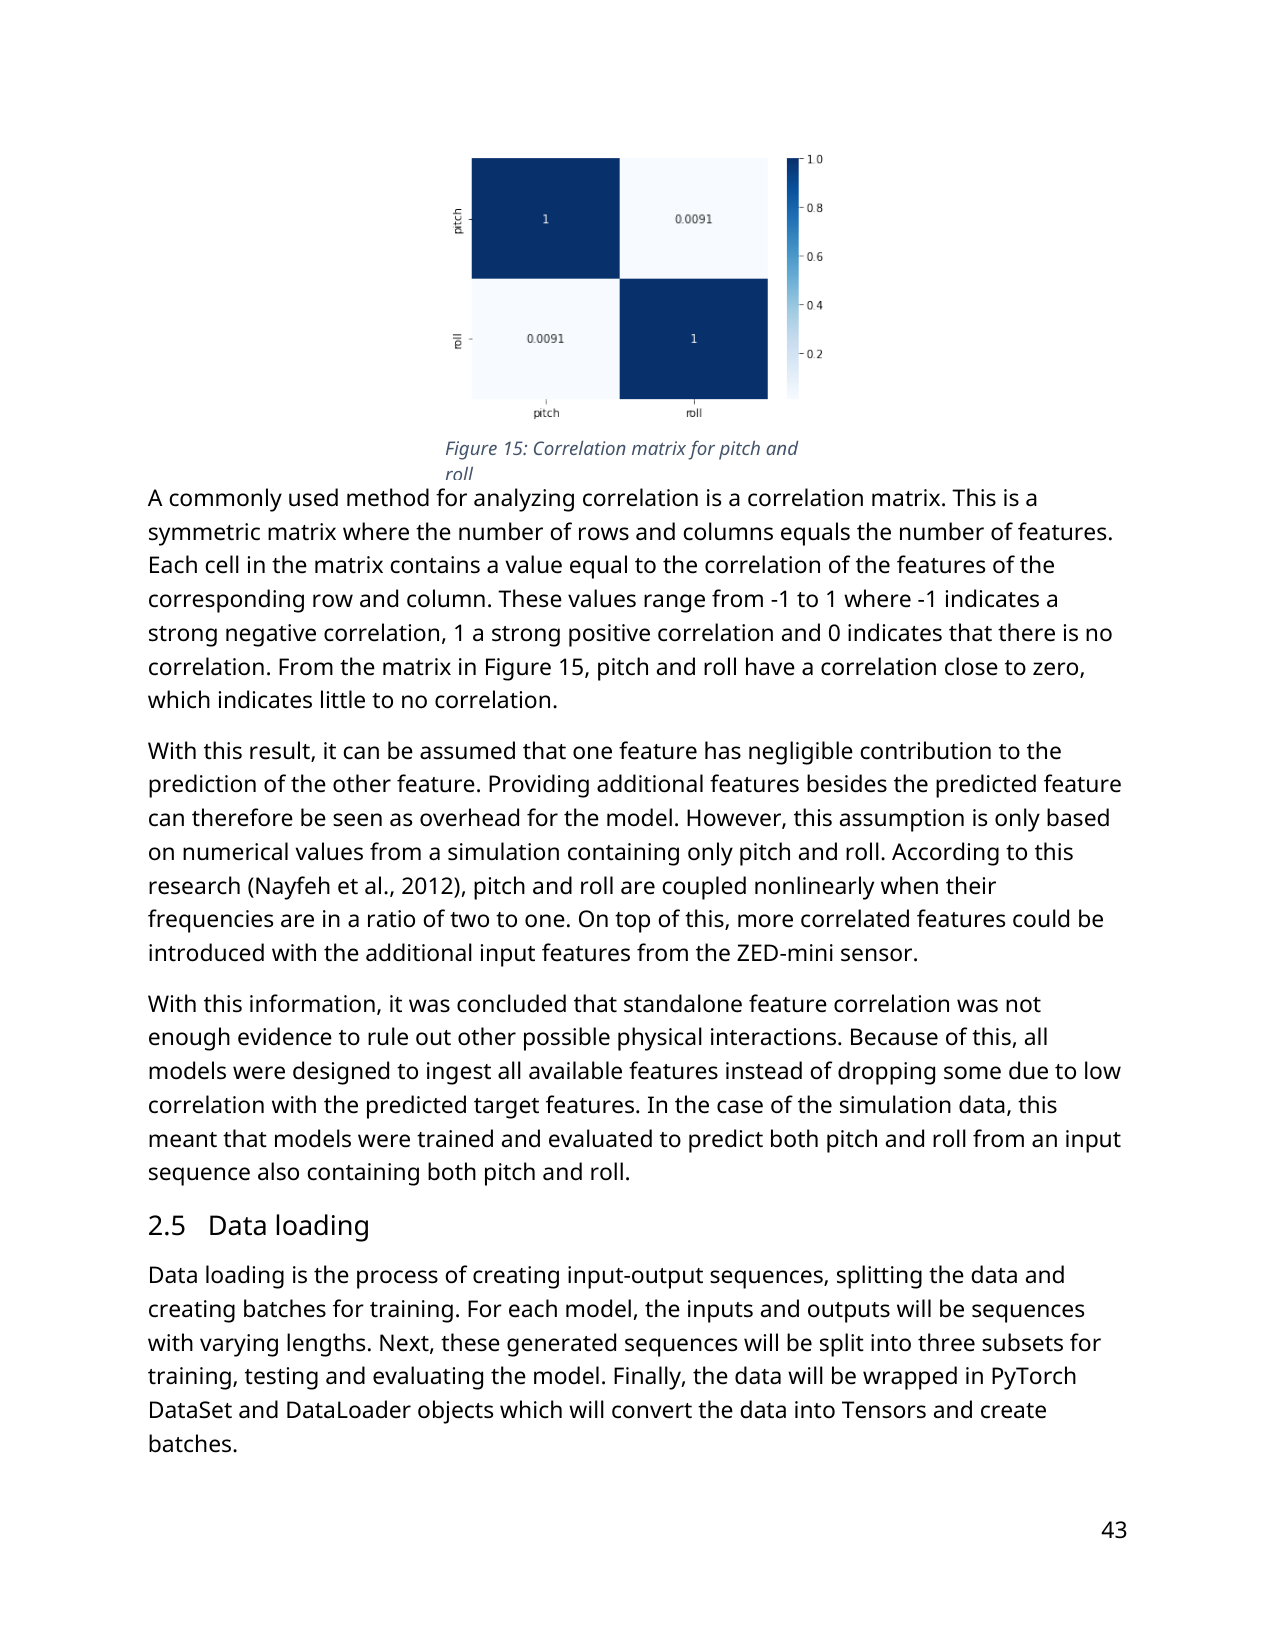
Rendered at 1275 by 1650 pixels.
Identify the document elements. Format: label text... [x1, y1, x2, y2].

text With this information, it was concluded that standalone feature correlation was not enough evidence to rule out other possible physical interactions. Because of this, all models were designed to ingest all available features instead of dropping some due to low correlation with the predicted target features. In the case of the simulation data, this meant that models were trained and evaluated to predict both pitch and roll from an input sequence also containing both pitch and roll. [148, 987, 1127, 1187]
text A commonly used method for analyzing correlation is a correlation matrix. This is a symmetric matrix where the number of rows and columns equals the number of features. Each cell in the matrix contains a value equal to the correlation of the features of the corresponding row and column. These values range from -1 to 1 where -1 indicates a strong negative correlation, 1 a strong positive correlation and 0 indicates that there is no correlation. From the matrix in Figure 15, pitch and roll have a correlation close to zero, which indicates little to no correlation. [148, 148, 1127, 715]
picture [445, 147, 831, 426]
subtitle Data loading [148, 1207, 1127, 1243]
text Data loading is the process of creating input-output sequences, splitting the data and creating batches for training. For each model, the inputs and outputs will be sequences with varying lengths. Next, these generated sequences will be split into three subsets for training, testing and evaluating the model. Finally, the data will be wrapped in PyTorch DataSet and DataLoader objects which will convert the data into Tensors and create batches. [148, 1259, 1127, 1459]
text With this result, it can be assumed that one feature has negligible contribution to the prediction of the other feature. Providing additional features besides the predicted feature can therefore be seen as overhead for the model. However, this assumption is only based on numerical values from a simulation containing only pitch and roll. According to this research , pitch and roll are coupled nonlinearly when their frequencies are in a ratio of two to one. On top of this, more correlated features could be introduced with the additional input features from the ZED-mini sensor. [148, 734, 1127, 968]
